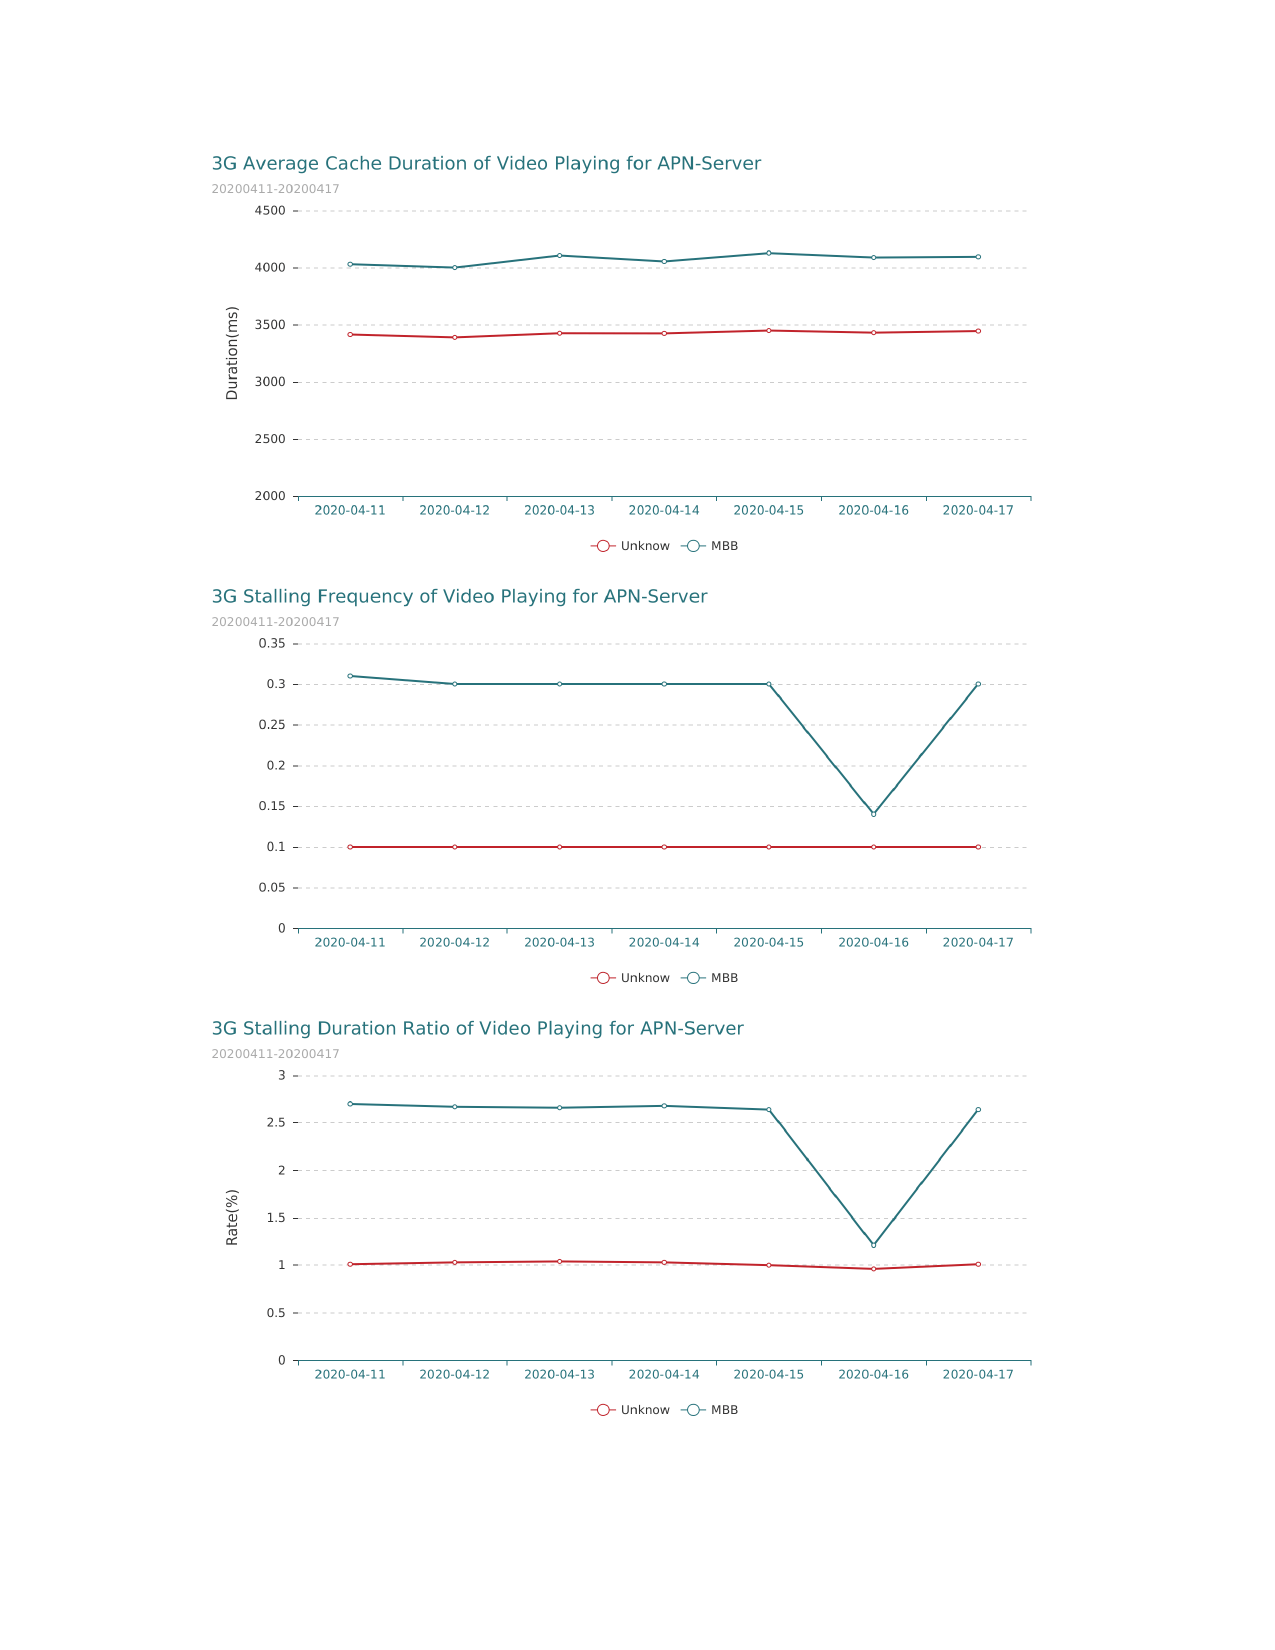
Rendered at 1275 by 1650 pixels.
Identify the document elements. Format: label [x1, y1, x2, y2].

picture [206, 582, 1122, 989]
picture [206, 1014, 1122, 1421]
picture [206, 150, 1122, 557]
